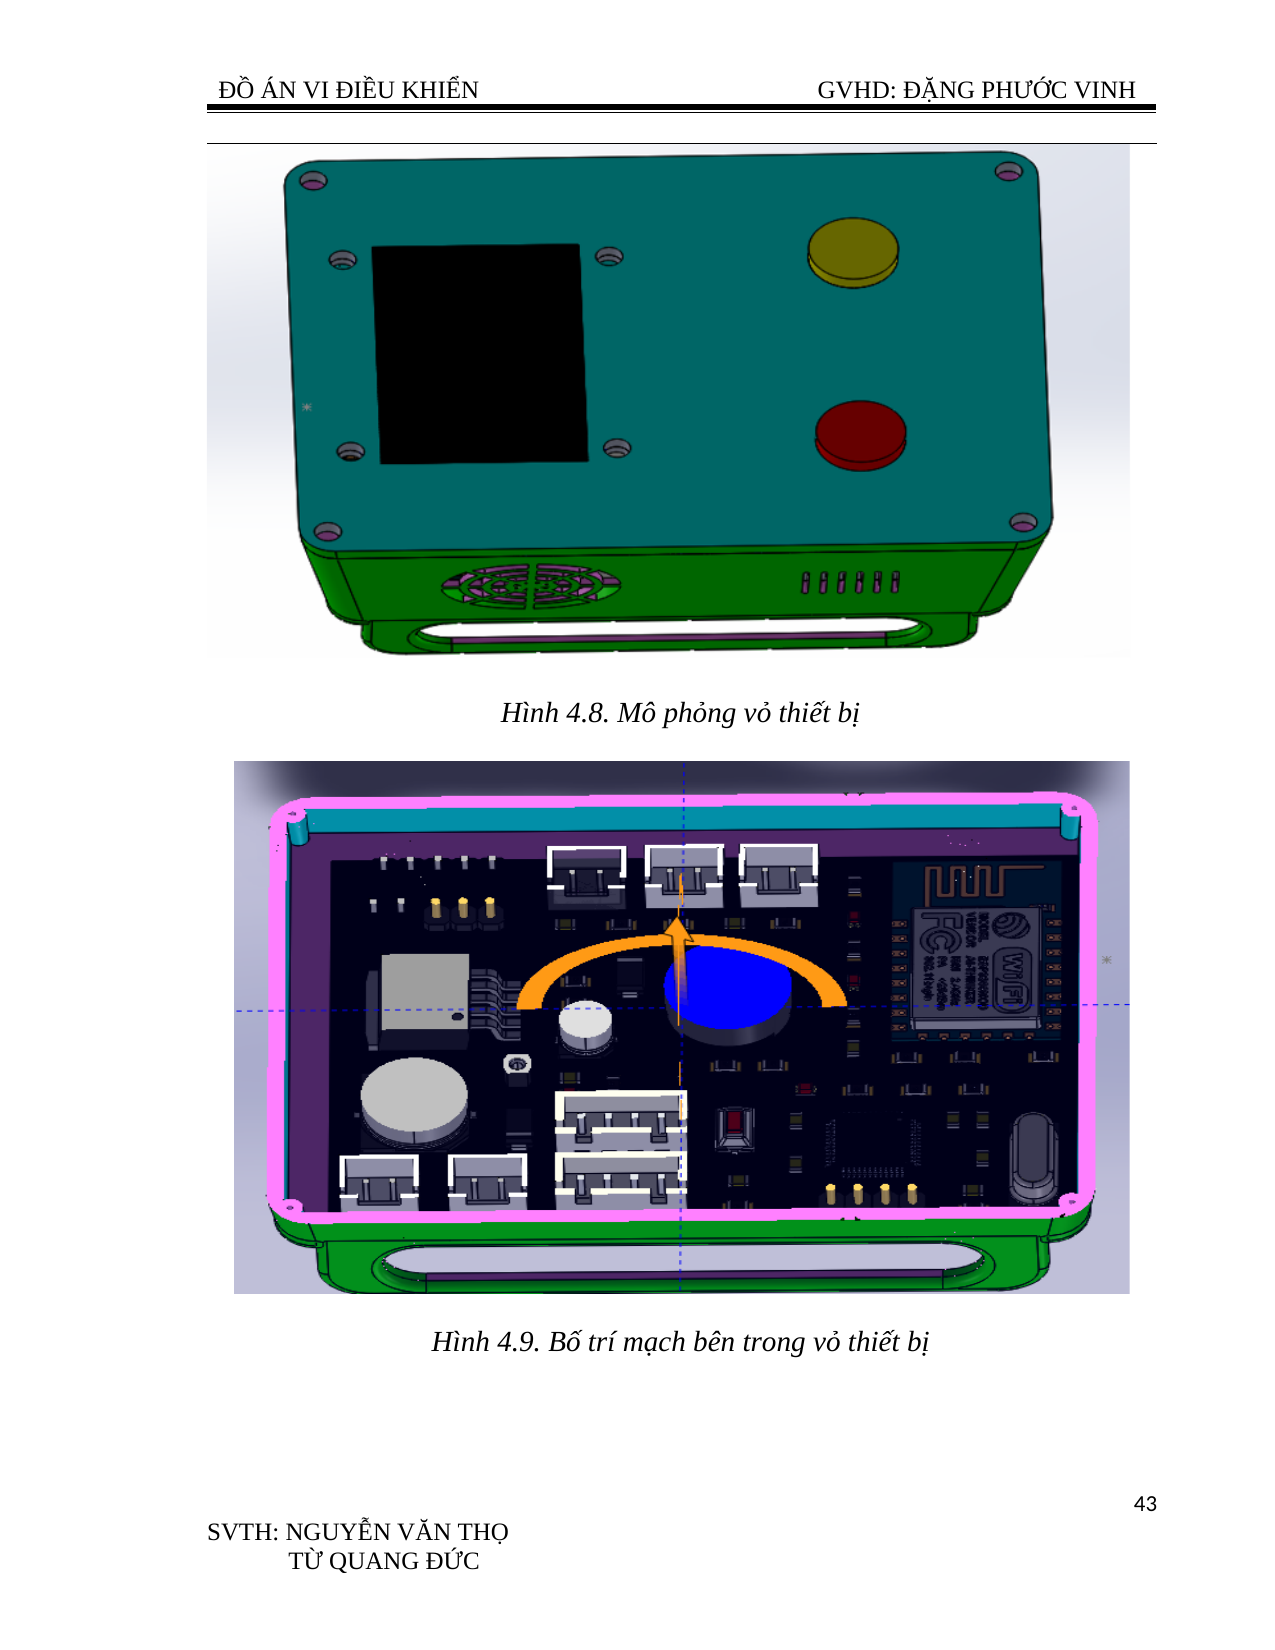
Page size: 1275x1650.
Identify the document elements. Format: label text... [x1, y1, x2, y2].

picture [234, 761, 1130, 1294]
text Hình 4.9. Bố trí mạch bên trong vỏ thiết bị [207, 1324, 1157, 1357]
picture [206, 144, 1157, 665]
text Hình 4.8. Mô phỏng vỏ thiết bị [207, 695, 1157, 728]
